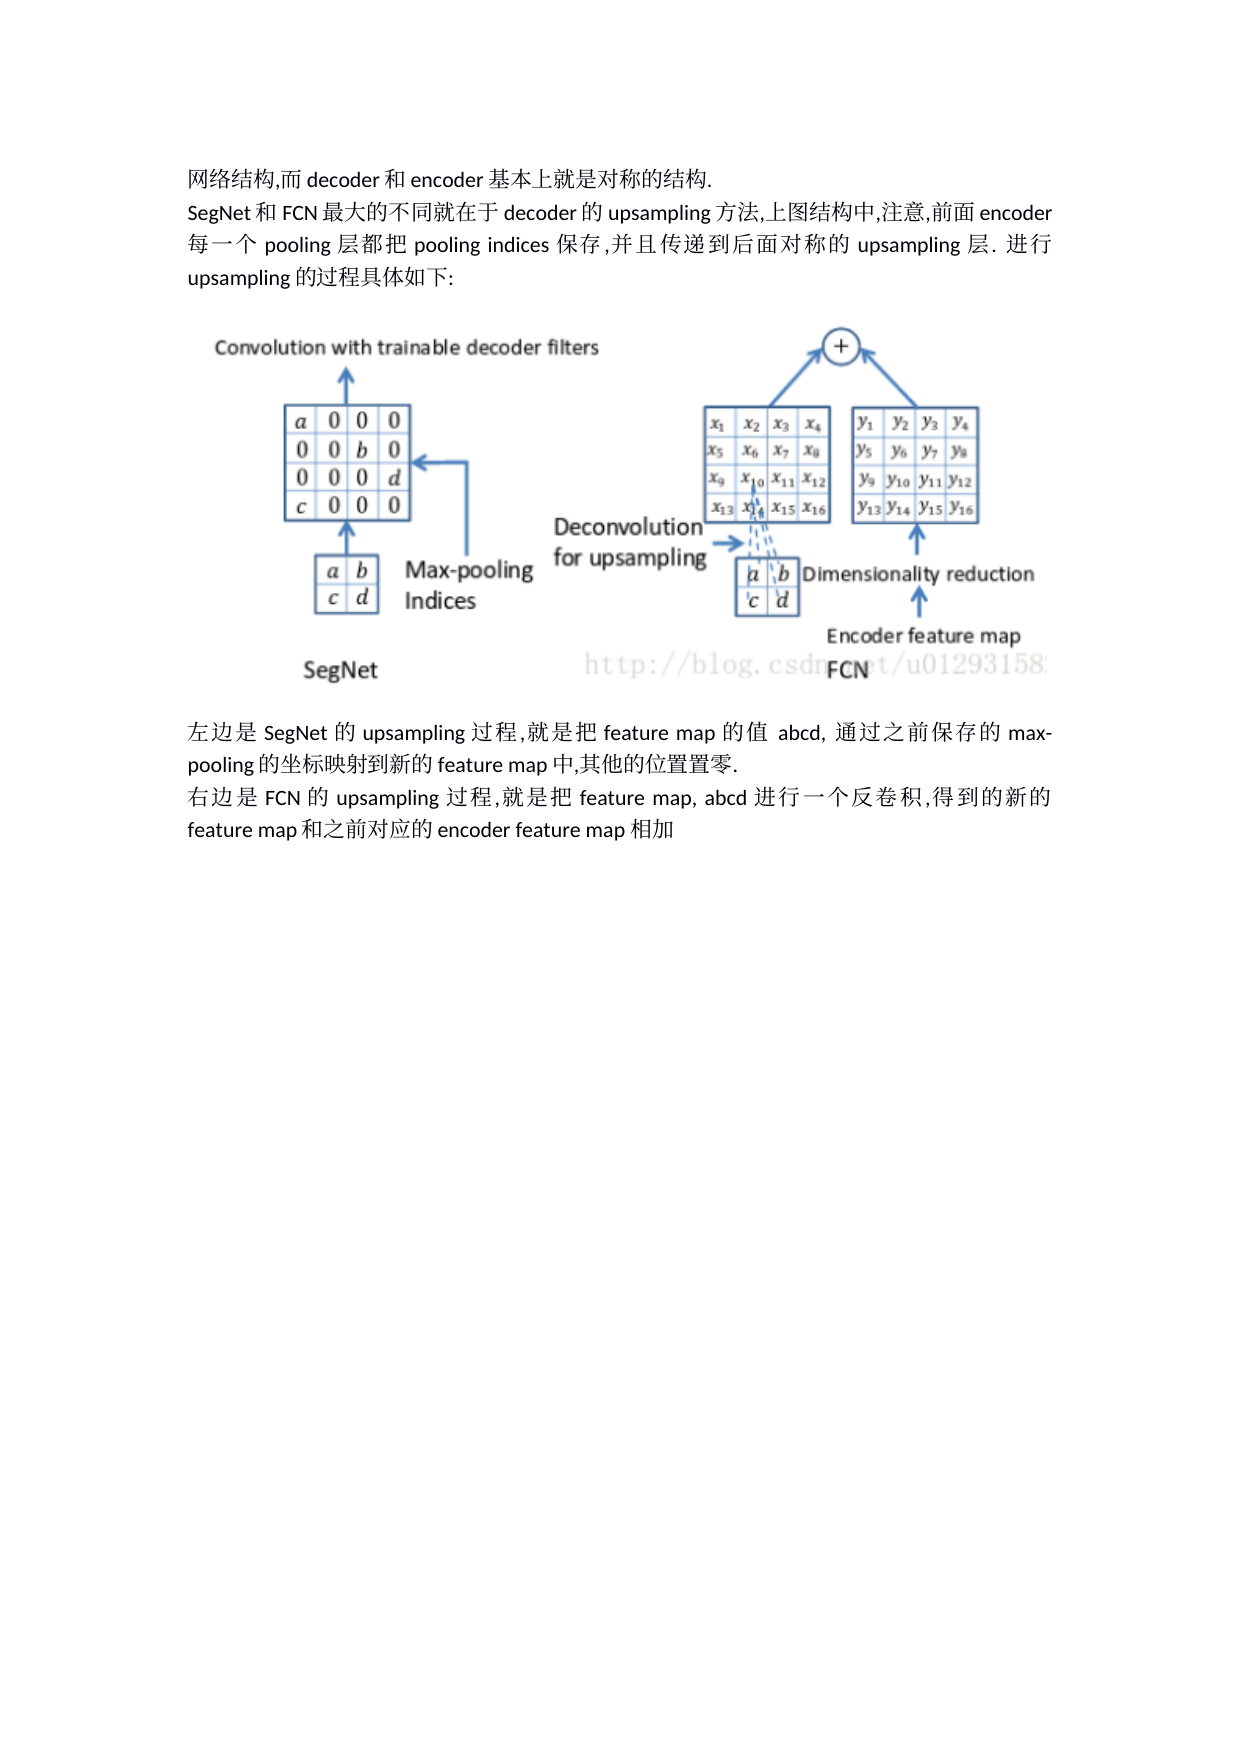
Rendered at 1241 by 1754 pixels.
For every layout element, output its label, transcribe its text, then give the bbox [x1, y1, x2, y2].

text SegNet和FCN最大的不同就在于decoder的upsampling方法,上图结构中,注意,前面encoder每一个pooling层都把pooling indices保存,并且传递到后面对称的upsampling层. 进行upsampling的过程具体如下: [187, 194, 1053, 292]
text 右边是FCN的upsampling过程,就是把feature map, abcd进行一个反卷积,得到的新的feature map和之前对应的encoder feature map 相加 [187, 779, 1053, 844]
picture [187, 292, 1047, 708]
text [187, 162, 1053, 194]
text 左边是SegNet的upsampling过程,就是把feature map的值 abcd, 通过之前保存的max-pooling的坐标映射到新的feature map中,其他的位置置零. [187, 714, 1053, 779]
